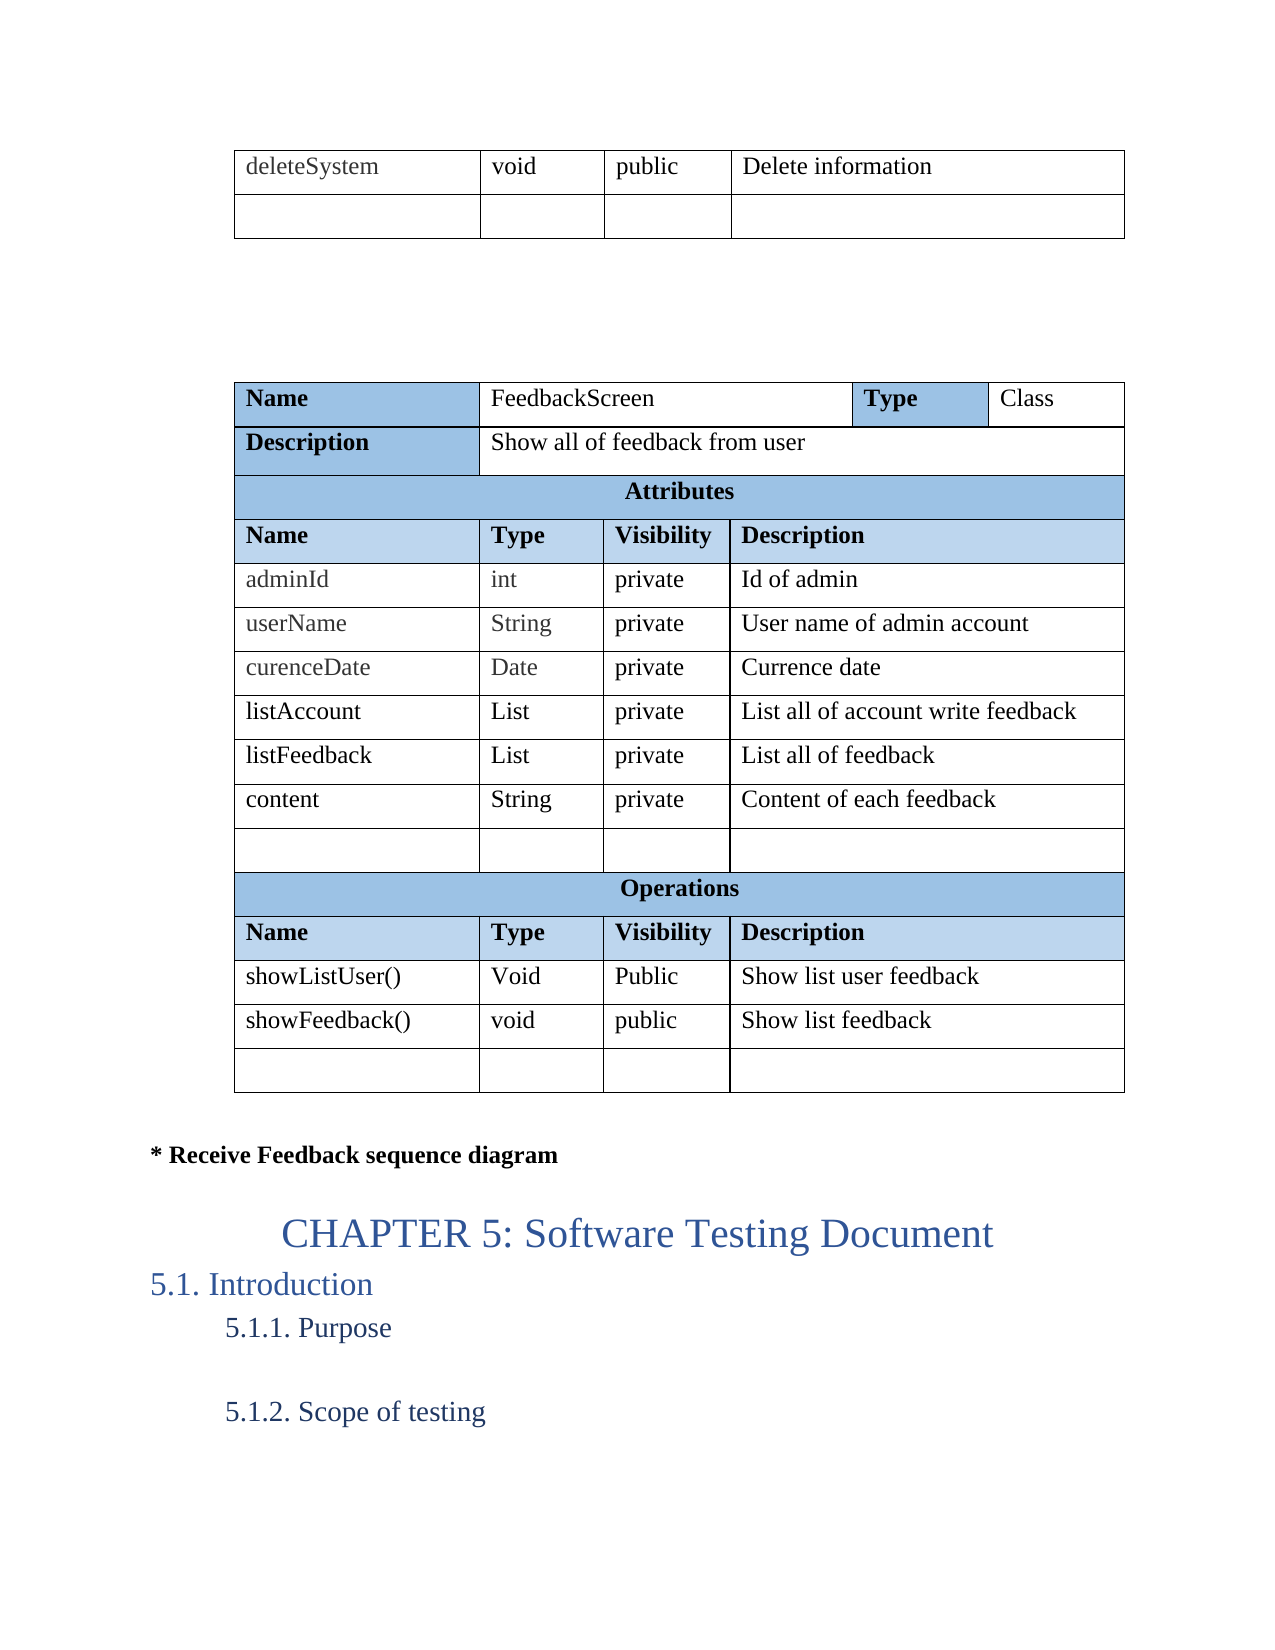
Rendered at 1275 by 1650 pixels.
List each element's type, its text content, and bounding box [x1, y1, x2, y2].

subtitle CHAPTER 5: Software Testing Document [150, 1209, 1125, 1257]
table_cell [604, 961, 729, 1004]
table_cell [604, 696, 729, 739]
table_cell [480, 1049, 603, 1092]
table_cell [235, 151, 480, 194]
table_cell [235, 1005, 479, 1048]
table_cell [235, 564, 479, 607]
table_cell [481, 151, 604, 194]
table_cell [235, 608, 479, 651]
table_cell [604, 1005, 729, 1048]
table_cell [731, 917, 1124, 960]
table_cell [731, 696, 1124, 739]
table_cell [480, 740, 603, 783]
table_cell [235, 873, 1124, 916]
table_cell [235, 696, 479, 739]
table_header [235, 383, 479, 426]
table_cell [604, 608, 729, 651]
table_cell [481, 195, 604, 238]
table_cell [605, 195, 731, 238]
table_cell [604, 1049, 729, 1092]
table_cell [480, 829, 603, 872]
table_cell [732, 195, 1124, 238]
text * Receive Feedback sequence diagram [150, 1141, 1125, 1169]
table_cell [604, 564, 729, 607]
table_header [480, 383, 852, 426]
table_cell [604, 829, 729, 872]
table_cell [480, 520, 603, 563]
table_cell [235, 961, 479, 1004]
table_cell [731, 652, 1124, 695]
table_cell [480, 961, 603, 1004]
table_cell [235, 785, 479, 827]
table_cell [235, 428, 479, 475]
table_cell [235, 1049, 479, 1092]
subtitle 5.1.1. Purpose [225, 1310, 1125, 1344]
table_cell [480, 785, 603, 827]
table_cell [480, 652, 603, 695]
subtitle 5.1. Introduction [150, 1264, 1125, 1303]
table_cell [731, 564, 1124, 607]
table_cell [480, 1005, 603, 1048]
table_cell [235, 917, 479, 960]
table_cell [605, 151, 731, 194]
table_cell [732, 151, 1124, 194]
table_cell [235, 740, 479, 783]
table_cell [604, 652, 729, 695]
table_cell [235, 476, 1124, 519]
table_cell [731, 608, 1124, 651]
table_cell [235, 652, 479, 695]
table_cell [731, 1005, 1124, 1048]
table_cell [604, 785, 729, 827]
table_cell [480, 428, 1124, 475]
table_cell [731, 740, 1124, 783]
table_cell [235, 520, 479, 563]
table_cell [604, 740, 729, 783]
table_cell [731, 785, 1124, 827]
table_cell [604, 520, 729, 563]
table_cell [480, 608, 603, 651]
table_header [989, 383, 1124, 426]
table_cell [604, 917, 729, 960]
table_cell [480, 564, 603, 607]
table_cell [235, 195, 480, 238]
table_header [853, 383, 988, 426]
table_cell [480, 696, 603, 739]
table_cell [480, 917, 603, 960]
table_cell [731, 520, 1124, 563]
subtitle 5.1.2. Scope of testing [225, 1394, 1125, 1427]
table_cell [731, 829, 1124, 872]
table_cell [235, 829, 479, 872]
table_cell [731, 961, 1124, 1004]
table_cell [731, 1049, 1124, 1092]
